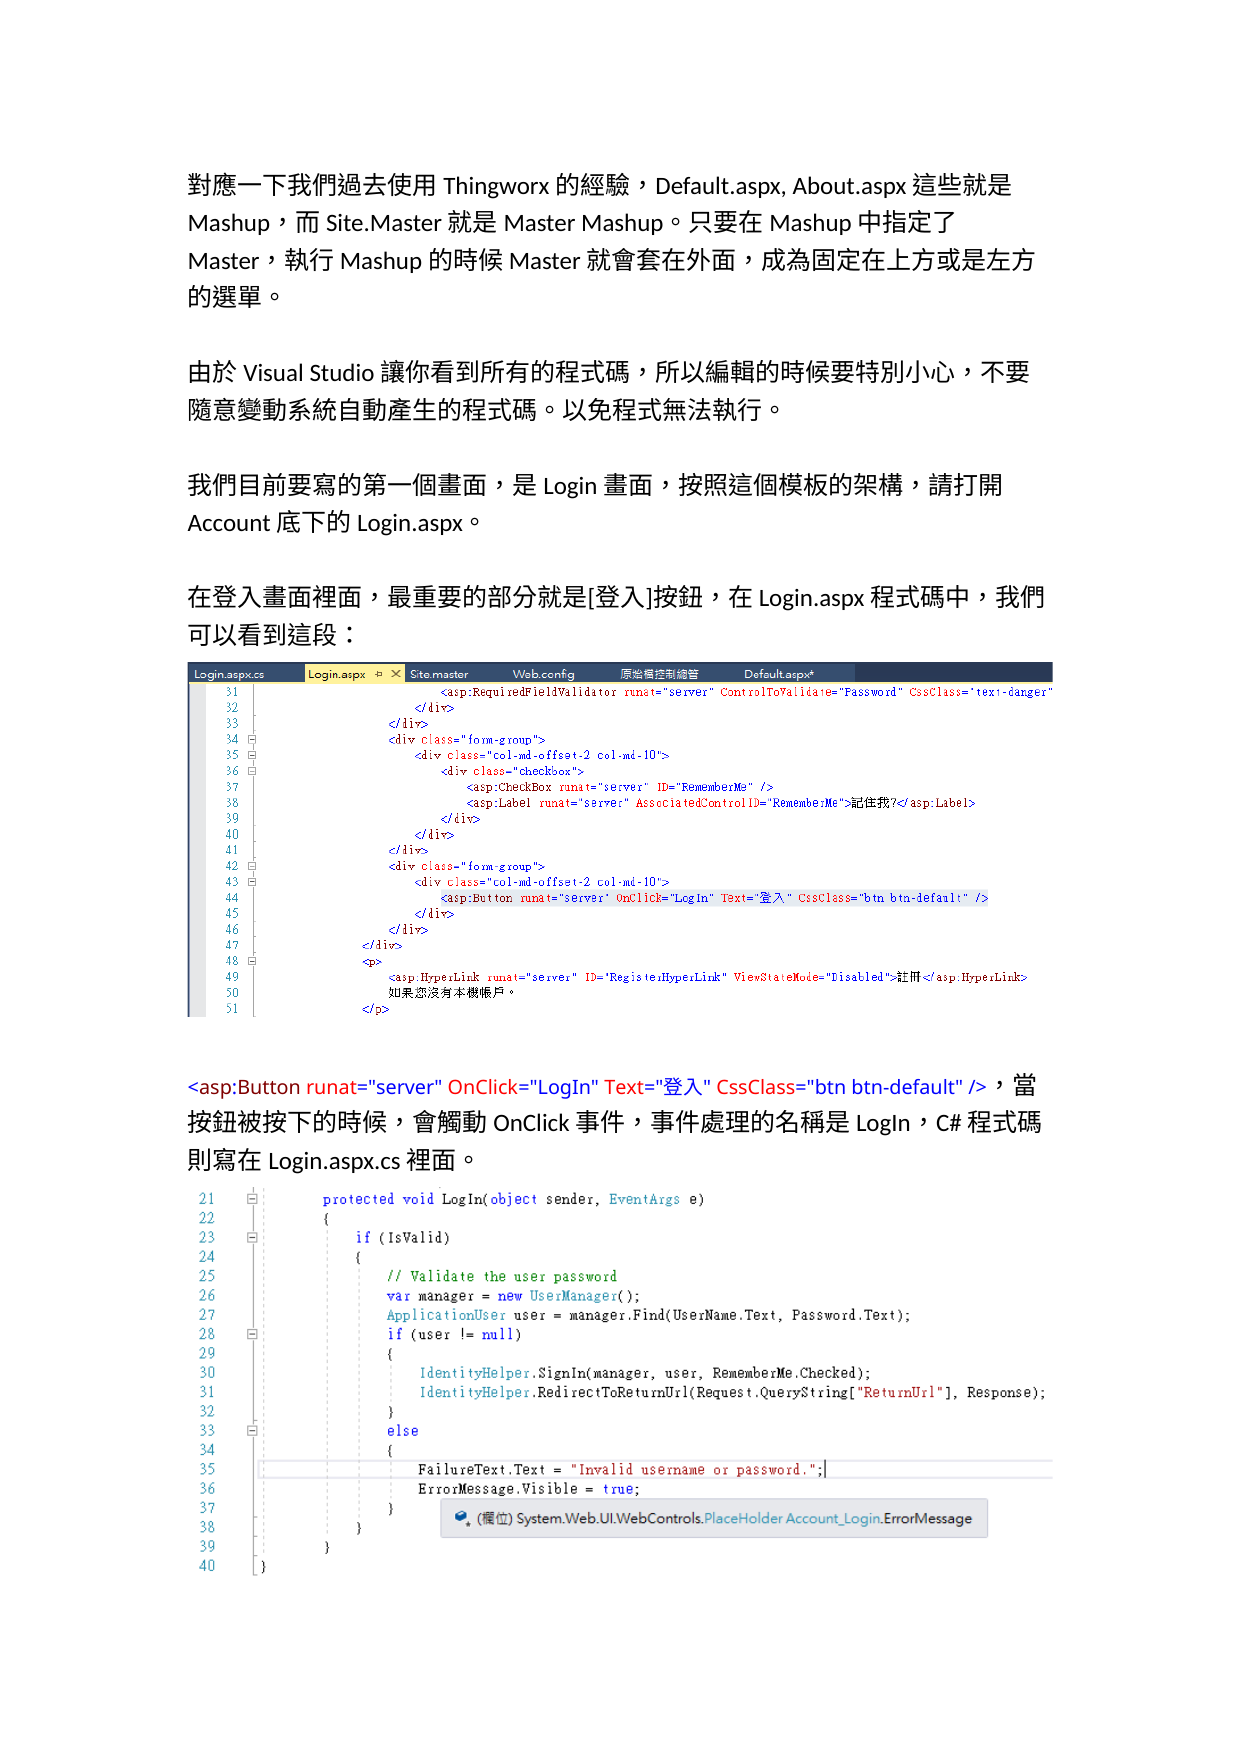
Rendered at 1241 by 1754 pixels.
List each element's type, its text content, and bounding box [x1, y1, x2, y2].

text <asp:Button runat="server" OnClick="LogIn" Text="登入" CssClass="btn btn-default" />，當按鈕被按下的時候，會觸動 OnClick 事件，事件處理的名稱是 LogIn，C# 程式碼則寫在 Login.aspx.cs 裡面。 [187, 1064, 1053, 1177]
text 由於 Visual Studio 讓你看到所有的程式碼，所以編輯的時候要特別小心，不要隨意變動系統自動產生的程式碼。以免程式無法執行。 [187, 352, 1053, 427]
text 在登入畫面裡面，最重要的部分就是[登入]按鈕，在 Login.aspx 程式碼中，我們可以看到這段： [187, 577, 1053, 652]
text 對應一下我們過去使用 Thingworx 的經驗，Default.aspx, About.aspx 這些就是 Mashup，而 Site.Master 就是 Master Mashup。只要在 Mashup 中指定了 Master，執行Mashup 的時候 Master 就會套在外面，成為固定在上方或是左方的選單。 [187, 164, 1053, 314]
picture [187, 1187, 1053, 1579]
picture [187, 662, 1053, 1017]
text 我們目前要寫的第一個畫面，是 Login 畫面，按照這個模板的架構，請打開 Account 底下的 Login.aspx。 [187, 464, 1053, 539]
